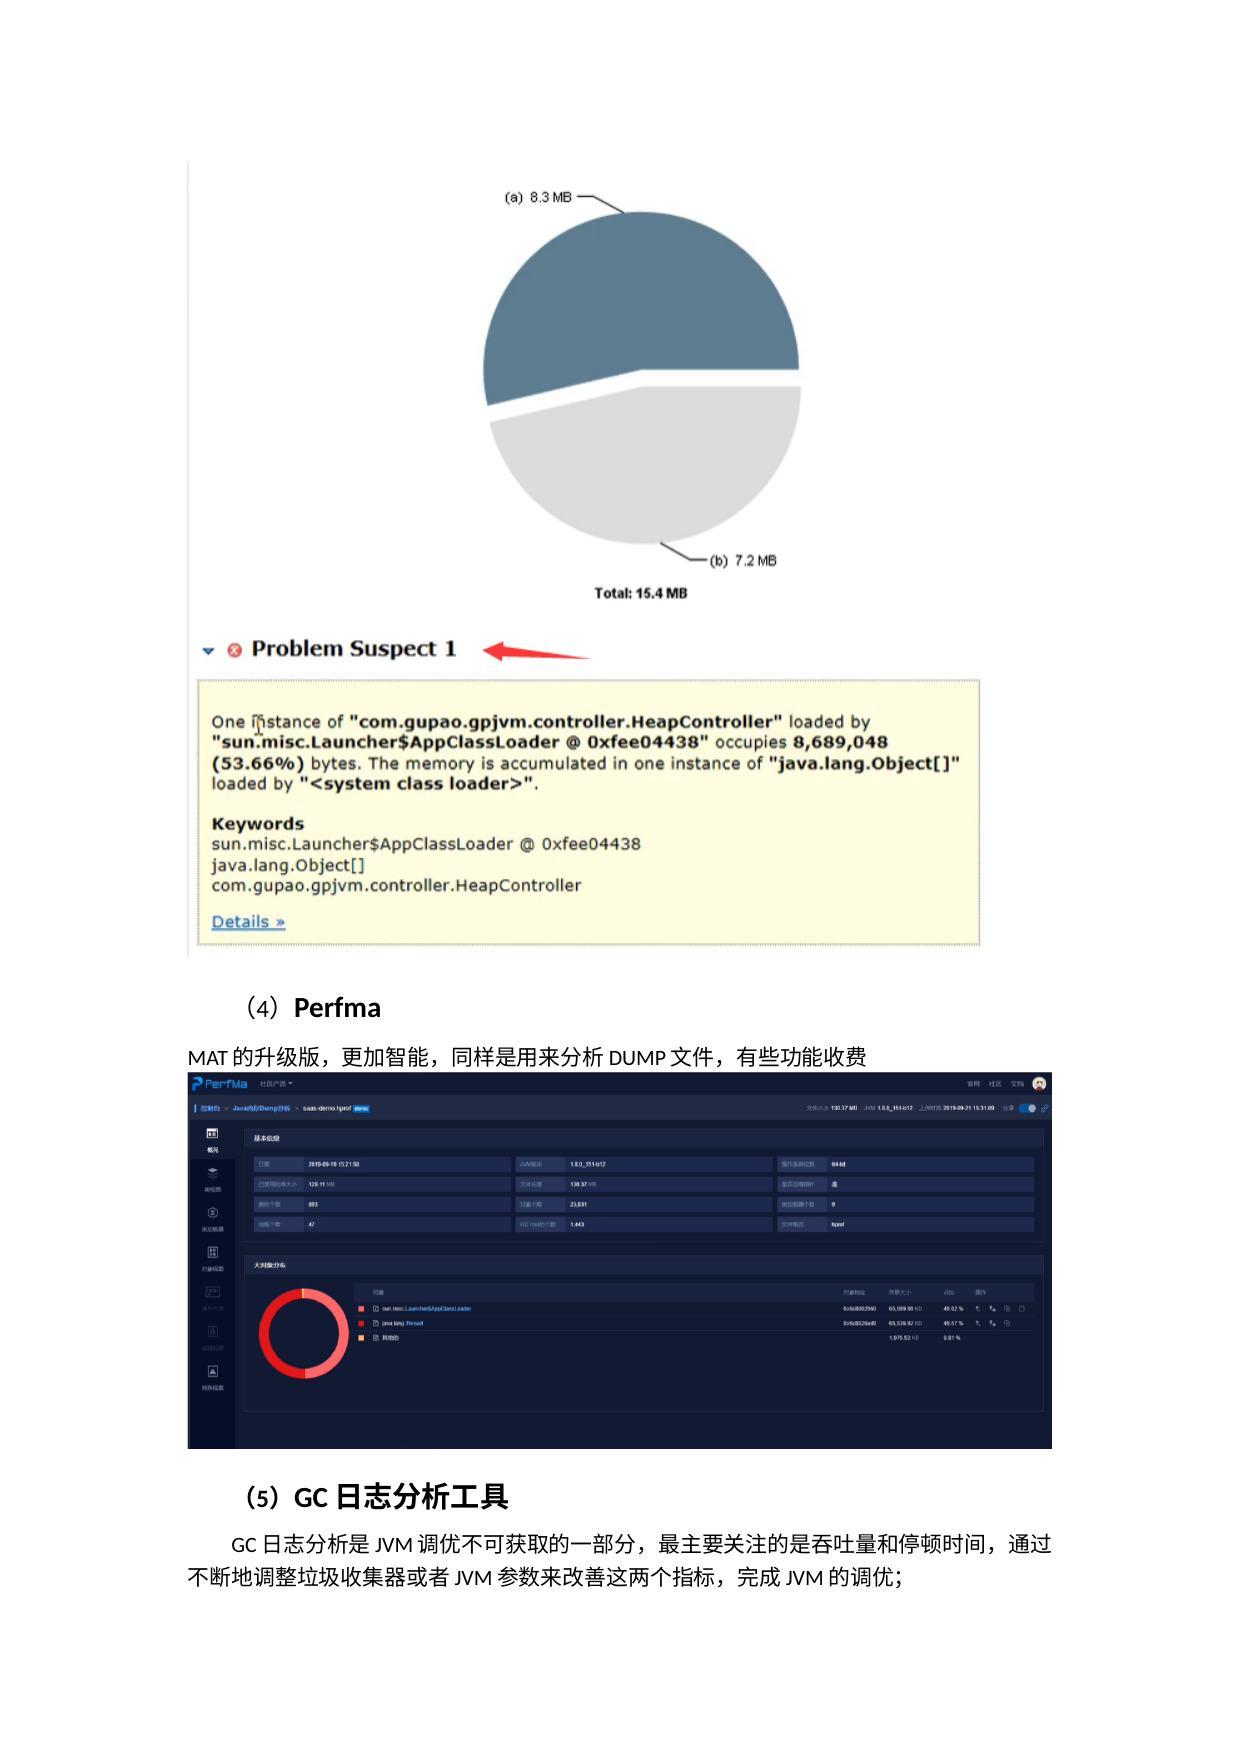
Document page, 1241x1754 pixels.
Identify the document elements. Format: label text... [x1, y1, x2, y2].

list MAT的升级版，更加智能，同样是用来分析DUMP文件，有些功能收费 [187, 1039, 1053, 1072]
list GC日志分析工具 [187, 1462, 1053, 1527]
text GC日志分析是JVM调优不可获取的一部分，最主要关注的是吞吐量和停顿时间，通过不断地调整垃圾收集器或者JVM参数来改善这两个指标，完成JVM的调优； [187, 1527, 1053, 1592]
picture [187, 1072, 1052, 1449]
list Perfma [187, 974, 1053, 1039]
picture [187, 162, 1044, 957]
